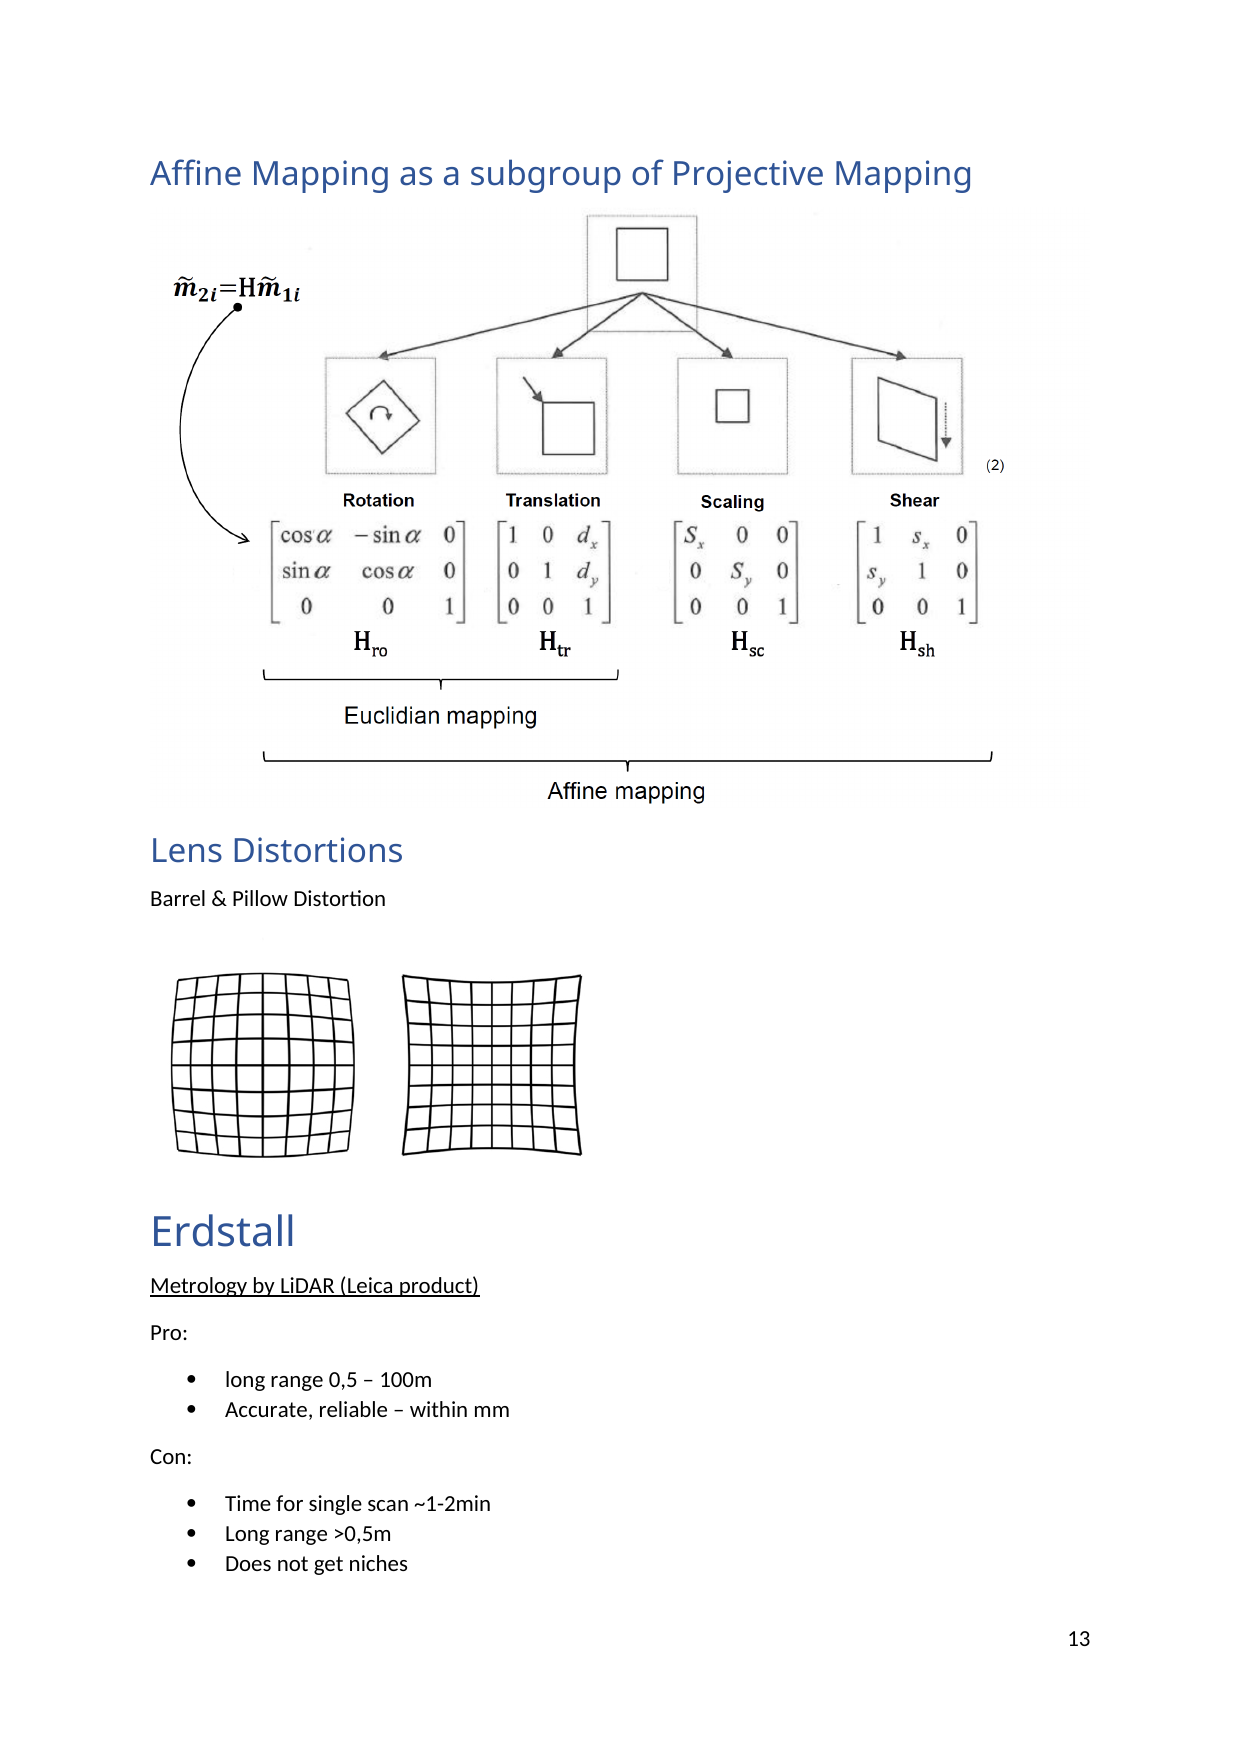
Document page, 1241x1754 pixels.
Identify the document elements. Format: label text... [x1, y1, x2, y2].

text Barrel & Pillow Distortion [150, 884, 1090, 912]
list Time for single scan ~1-2min [187, 1489, 1090, 1517]
subtitle Erdstall [150, 1201, 1090, 1258]
subtitle Lens Distortions [150, 827, 1090, 872]
list Does not get niches [187, 1549, 1090, 1577]
text Metrology by LiDAR (Leica product) [150, 1271, 1090, 1299]
picture [150, 207, 1091, 808]
list Long range >0,5m [187, 1519, 1090, 1547]
subtitle Affine Mapping as a subgroup of Projective Mapping [150, 150, 1090, 195]
text Pro: [150, 1318, 1090, 1346]
list long range 0,5 – 100m [187, 1365, 1090, 1393]
text Con: [150, 1442, 1090, 1470]
list Accurate, reliable – within mm [187, 1395, 1090, 1423]
picture [150, 930, 609, 1162]
